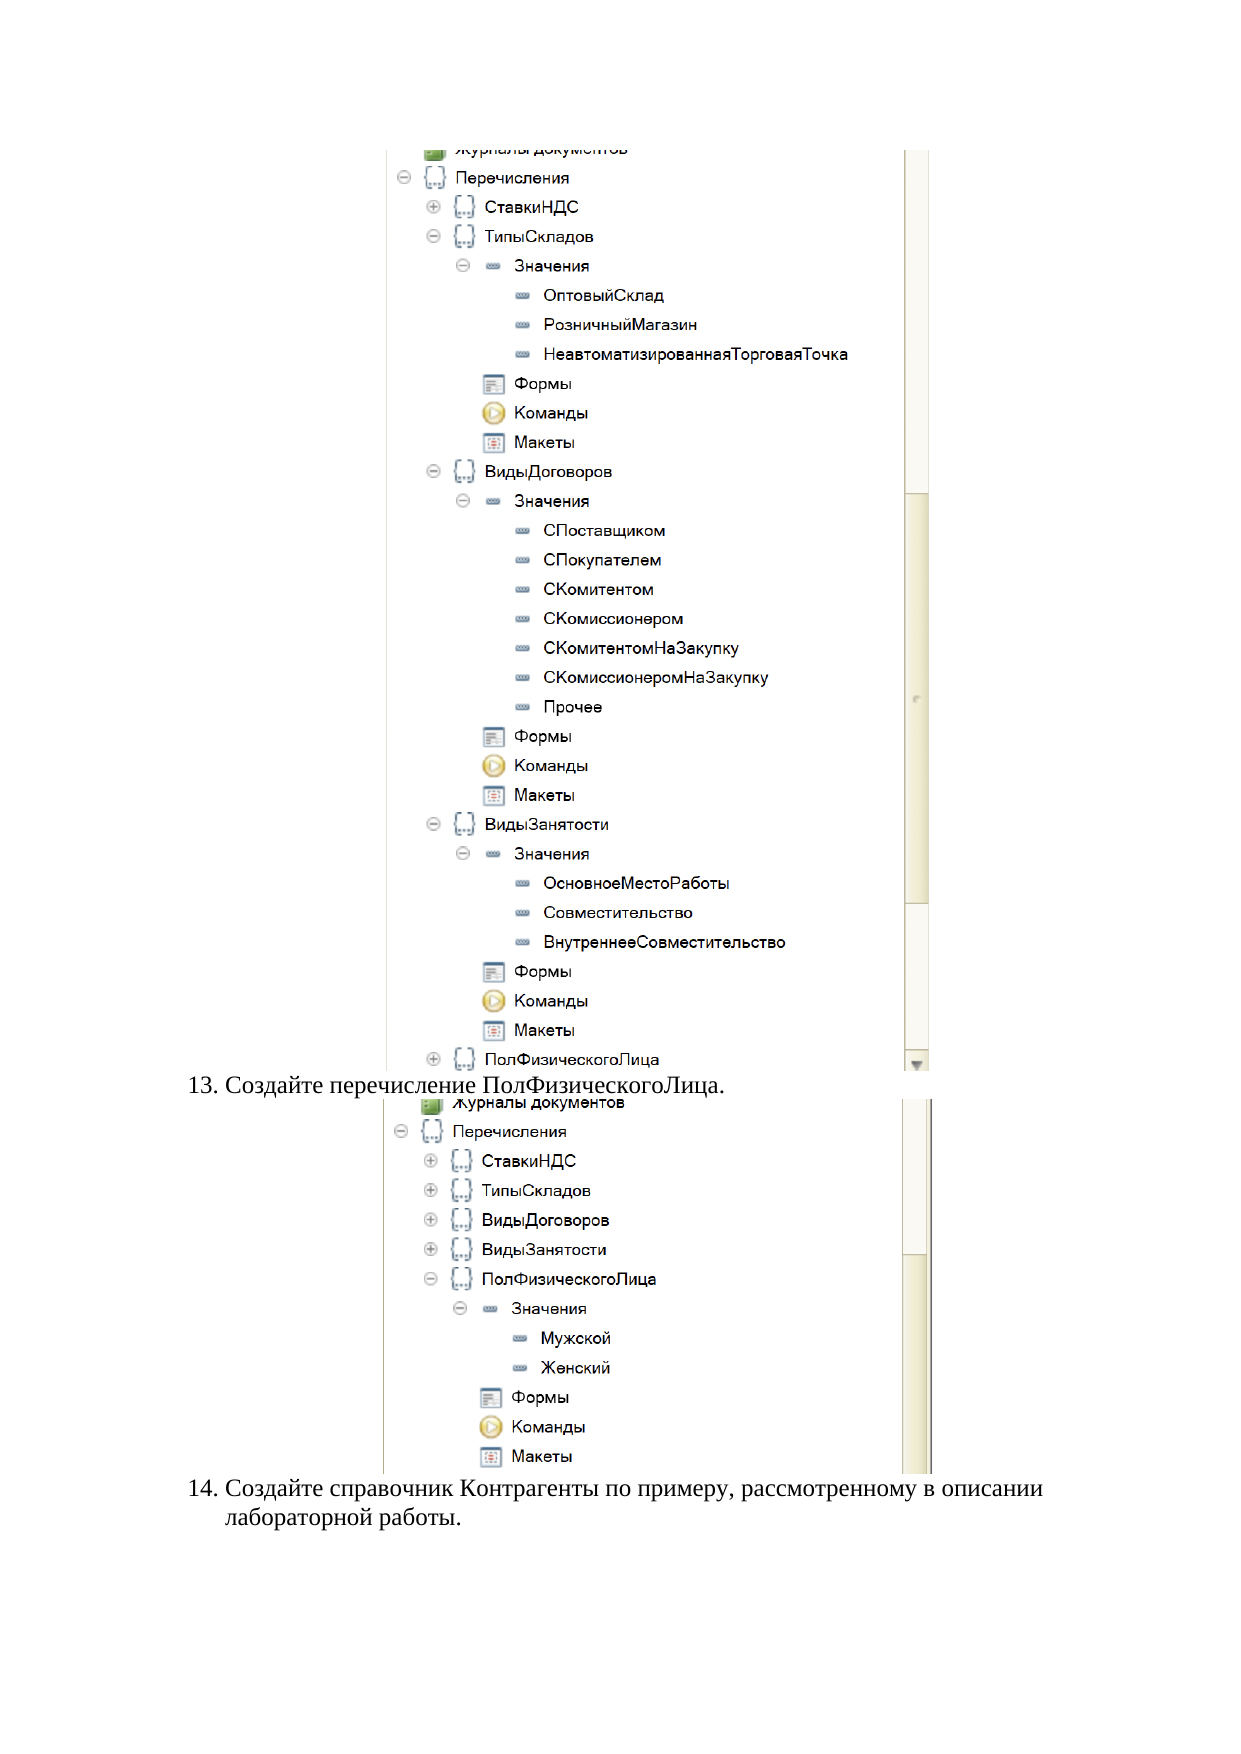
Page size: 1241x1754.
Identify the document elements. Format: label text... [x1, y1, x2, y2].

list Создайте перечисление ПолФизическогоЛица. [187, 1070, 1090, 1099]
list Создайте справочник Контрагенты по примеру, рассмотренному в описании лабораторной работы. [187, 1473, 1090, 1531]
picture [386, 150, 929, 1071]
picture [383, 1099, 933, 1474]
